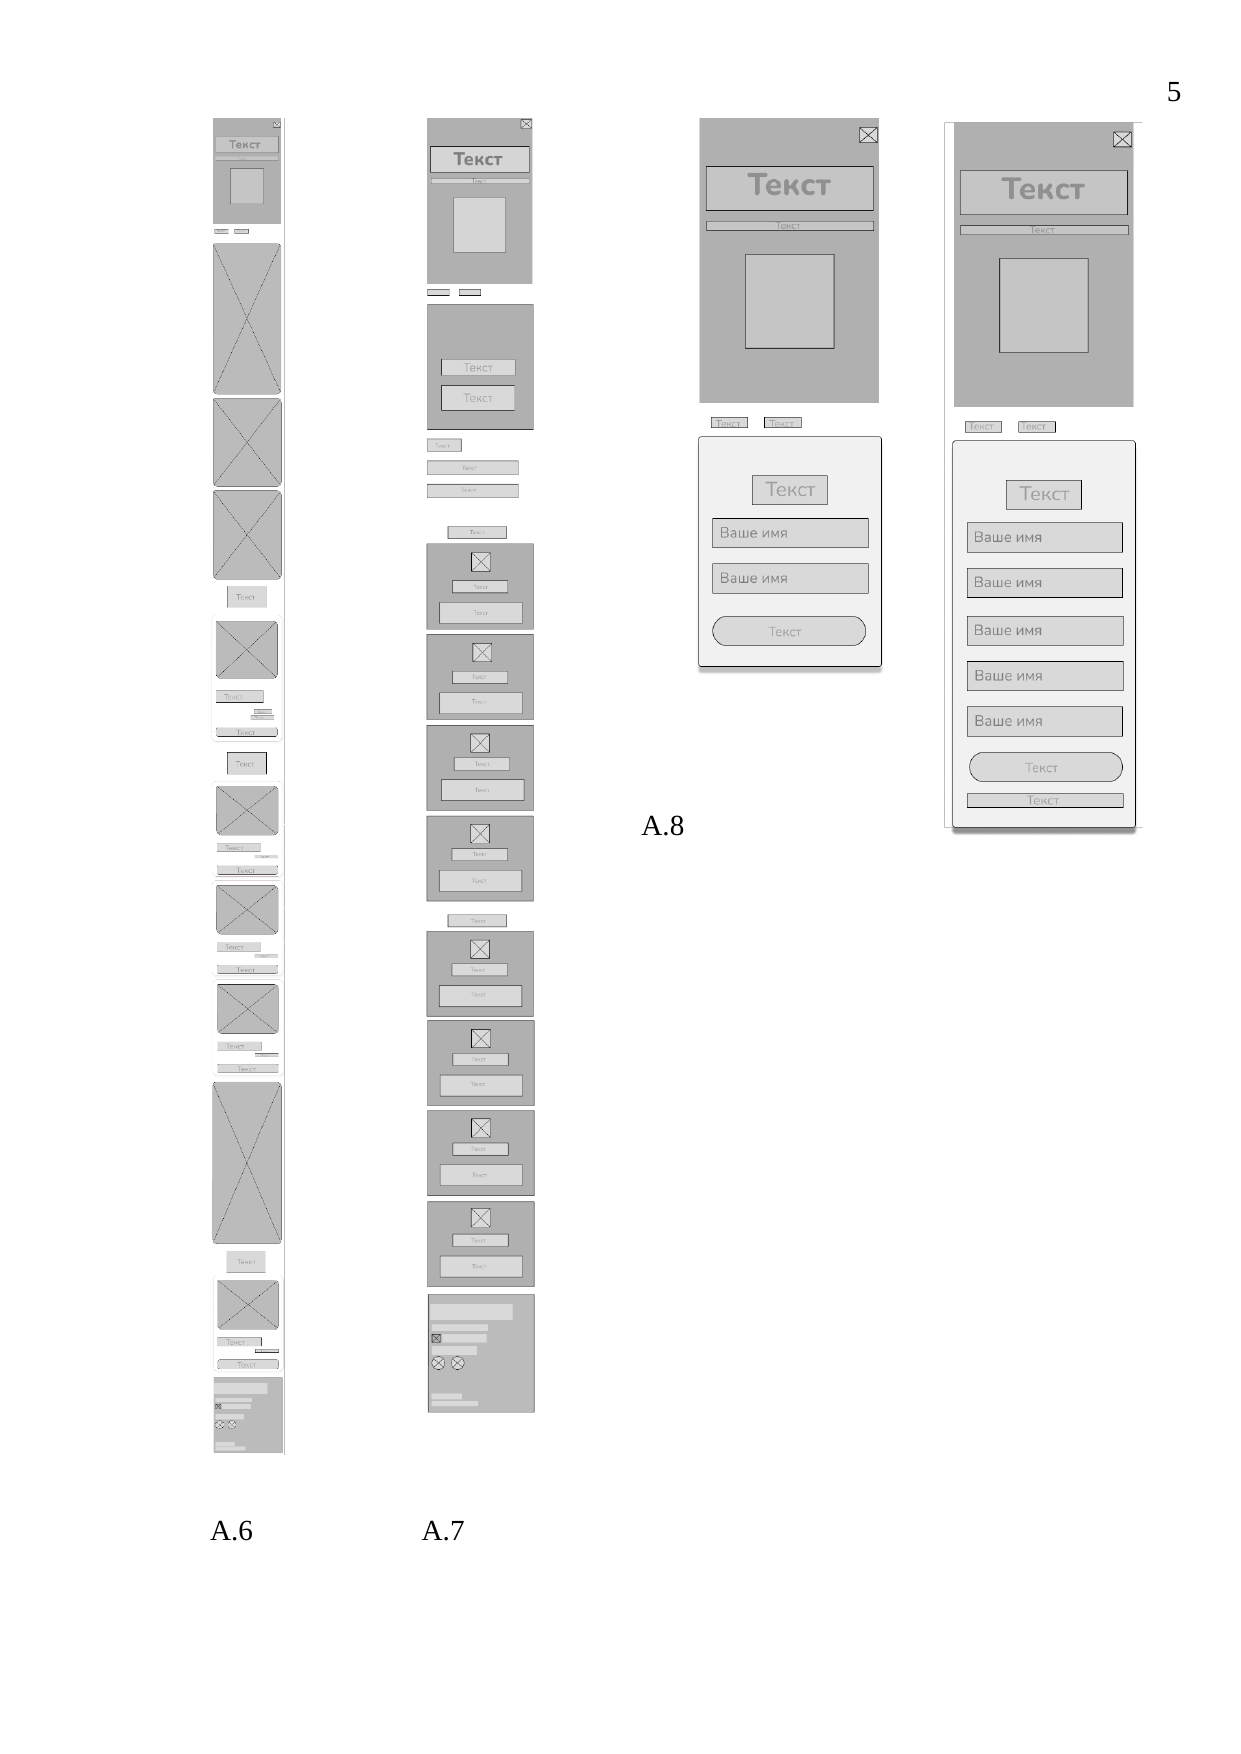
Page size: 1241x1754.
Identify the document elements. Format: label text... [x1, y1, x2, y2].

table_cell А.7 [336, 1489, 548, 1576]
picture [421, 118, 538, 1454]
table_header [336, 118, 548, 1488]
table_cell А.6 [125, 1489, 336, 1576]
table_header [125, 118, 336, 1488]
picture [690, 118, 1143, 836]
picture [209, 118, 302, 1455]
